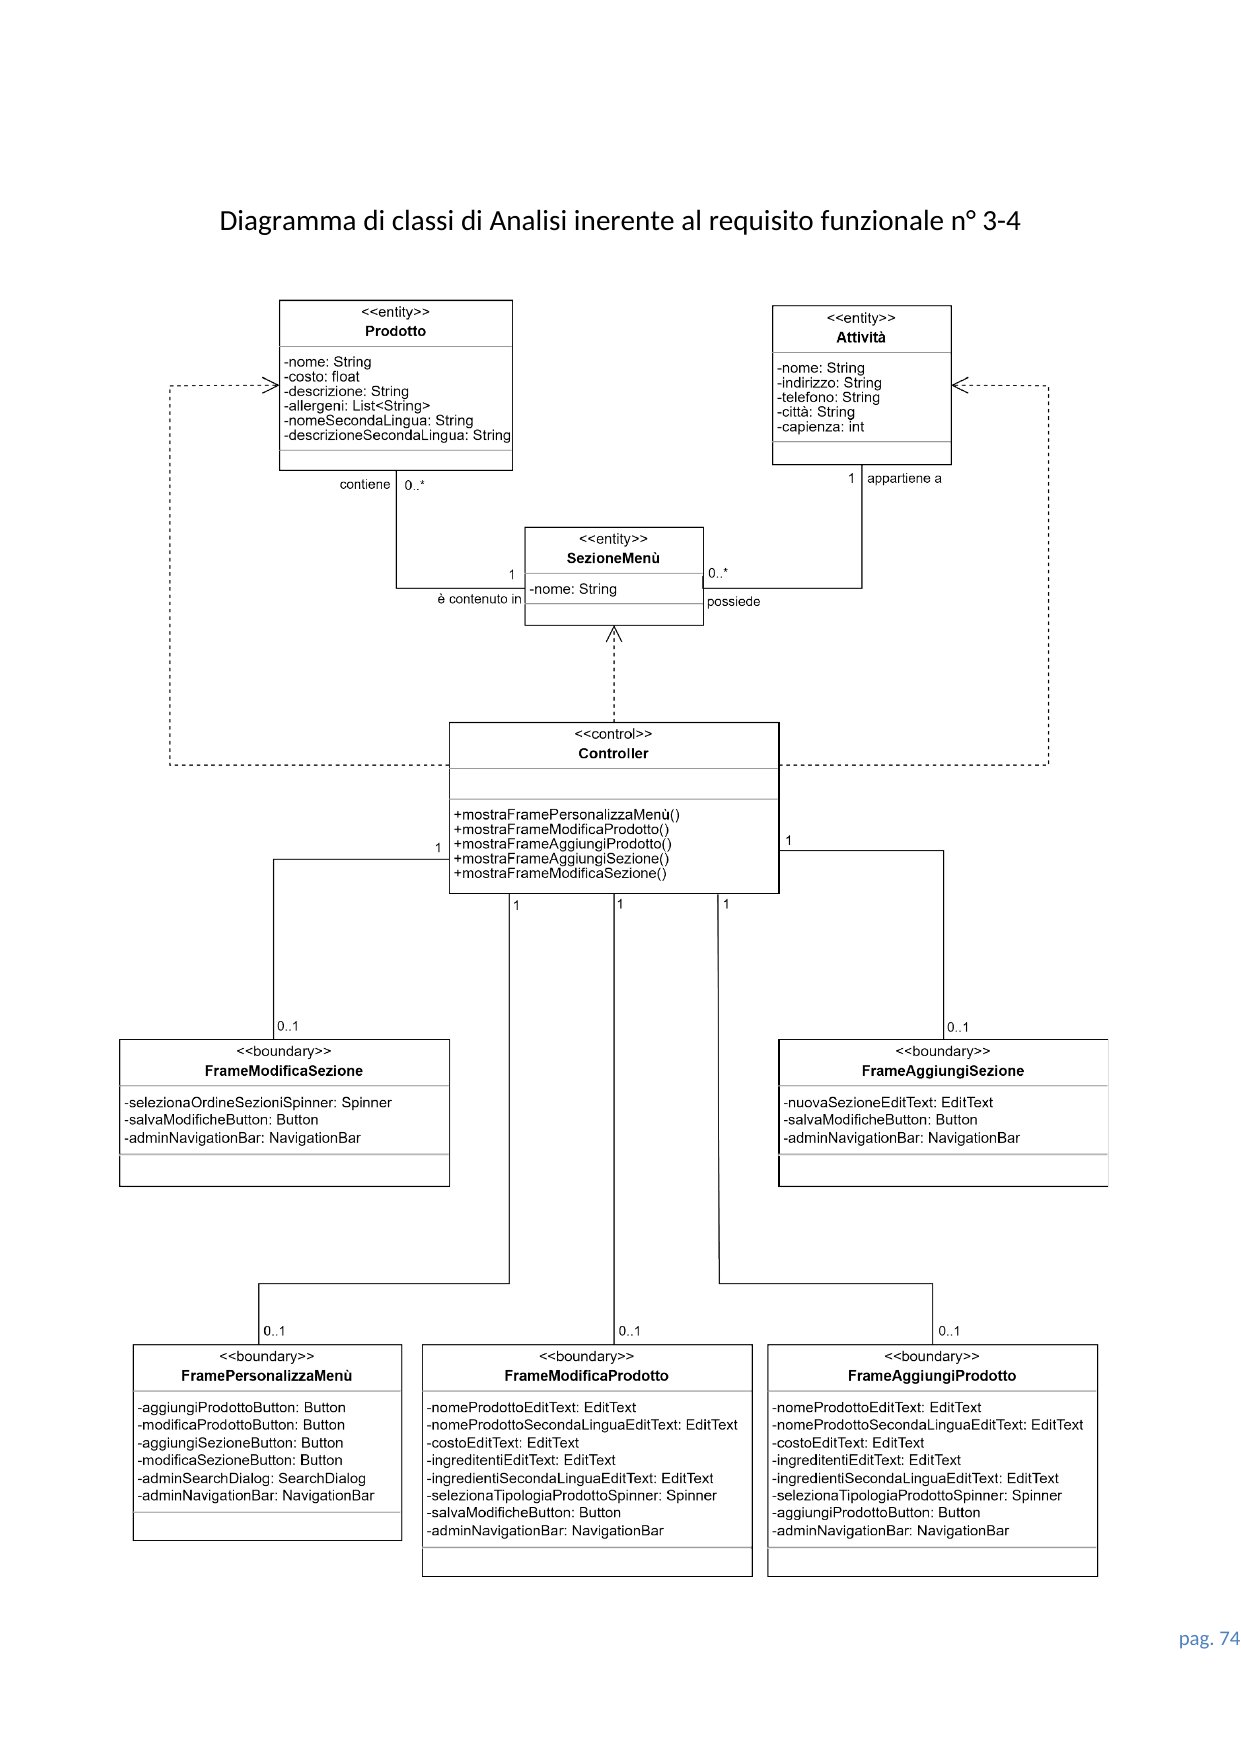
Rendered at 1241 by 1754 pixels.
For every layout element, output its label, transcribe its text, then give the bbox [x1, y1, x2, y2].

text Diagramma di classi di Analisi inerente al requisito funzionale n° 3-4 [218, 202, 1022, 238]
picture [118, 299, 1109, 1577]
